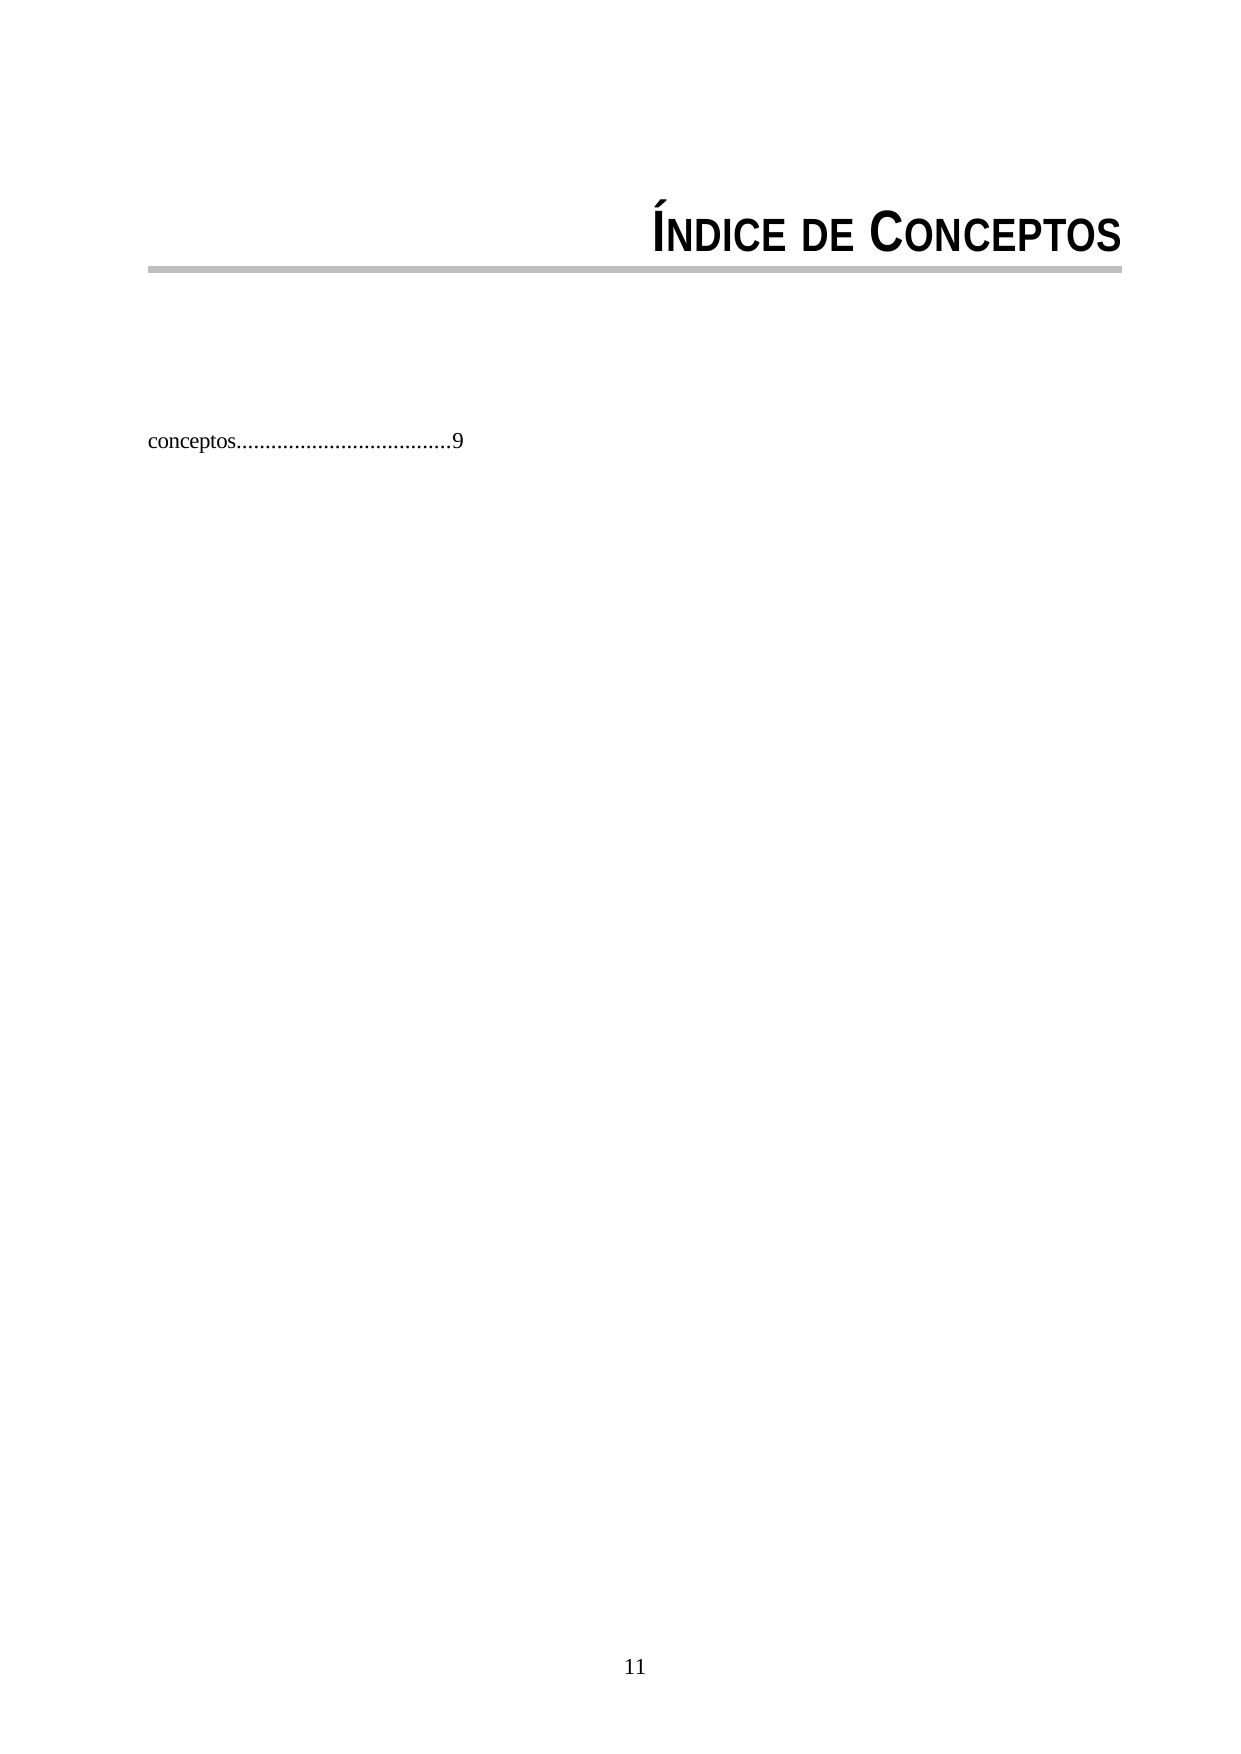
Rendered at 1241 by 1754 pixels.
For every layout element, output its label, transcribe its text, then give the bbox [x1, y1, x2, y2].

subtitle Índice de Conceptos [148, 197, 1122, 266]
text conceptos 9 [148, 427, 635, 453]
